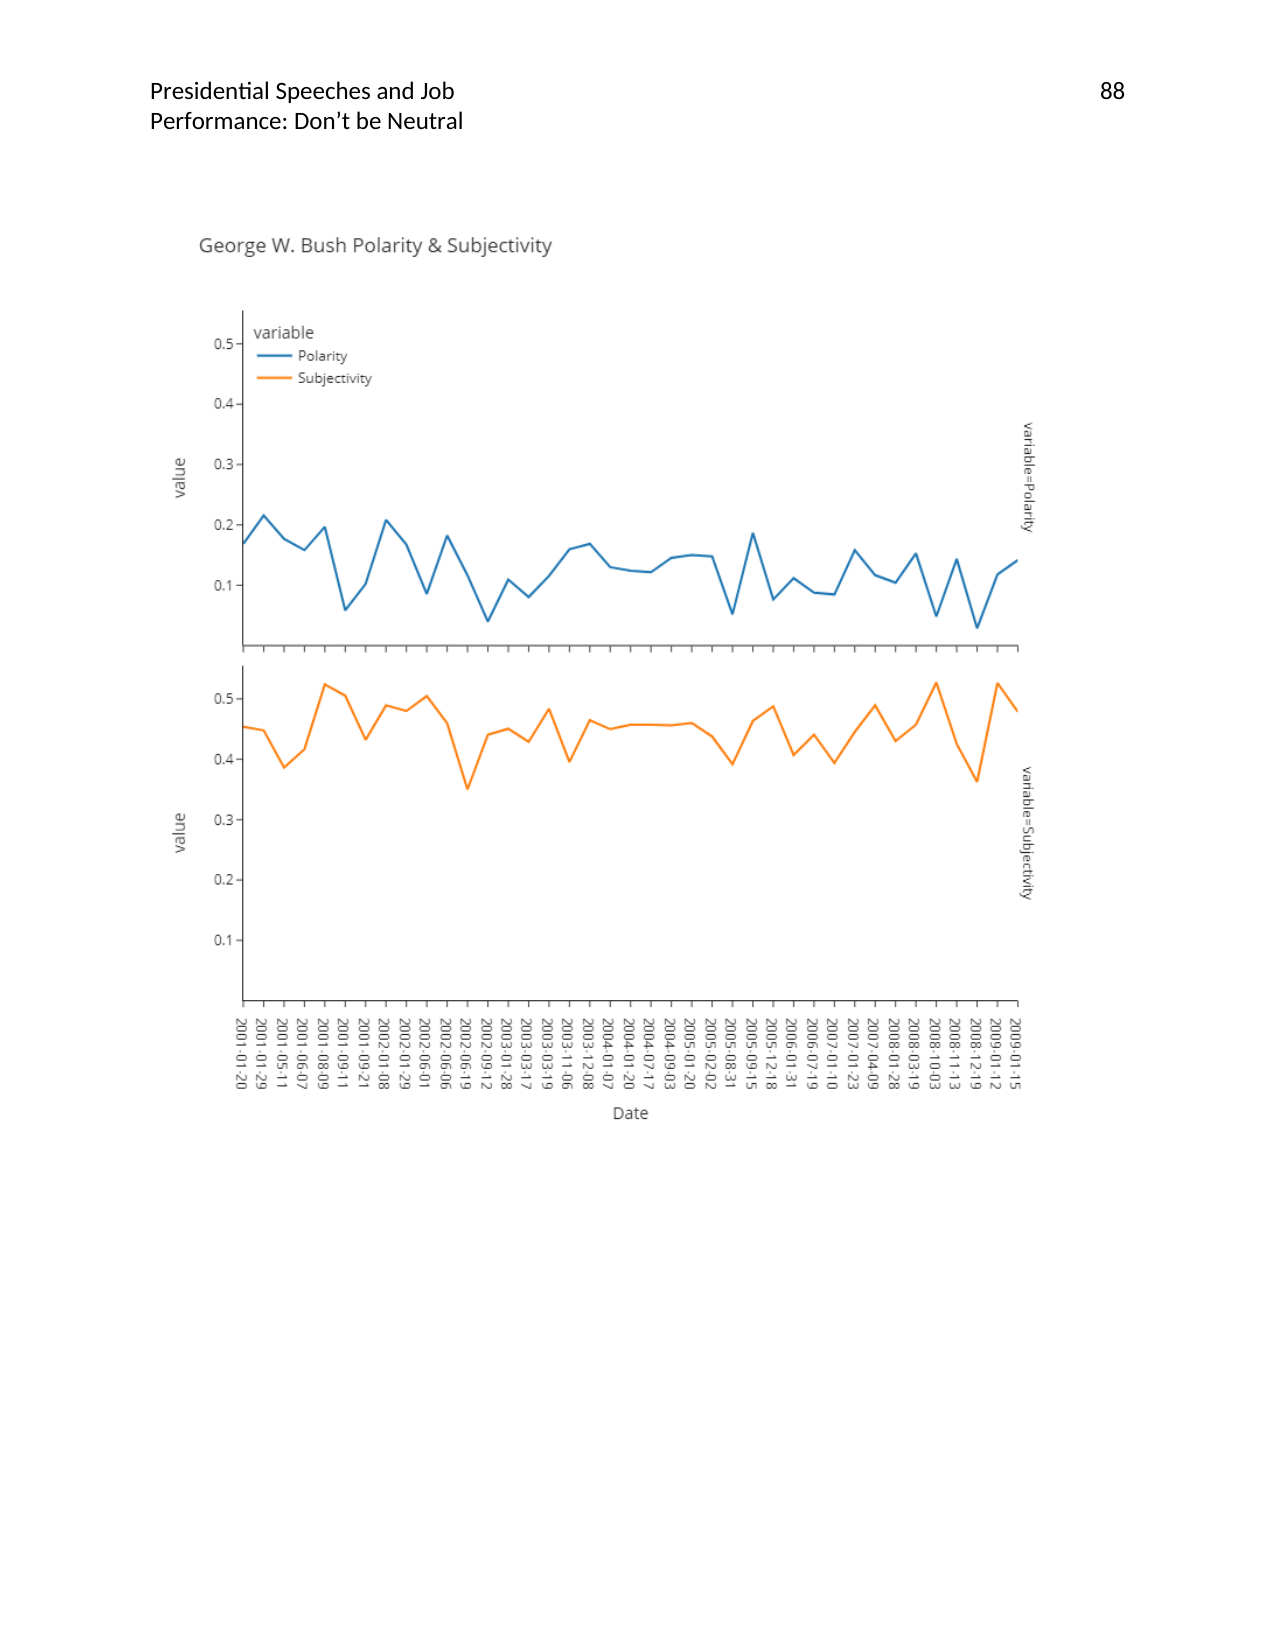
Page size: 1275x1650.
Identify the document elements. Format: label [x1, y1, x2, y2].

picture [150, 194, 1125, 1132]
